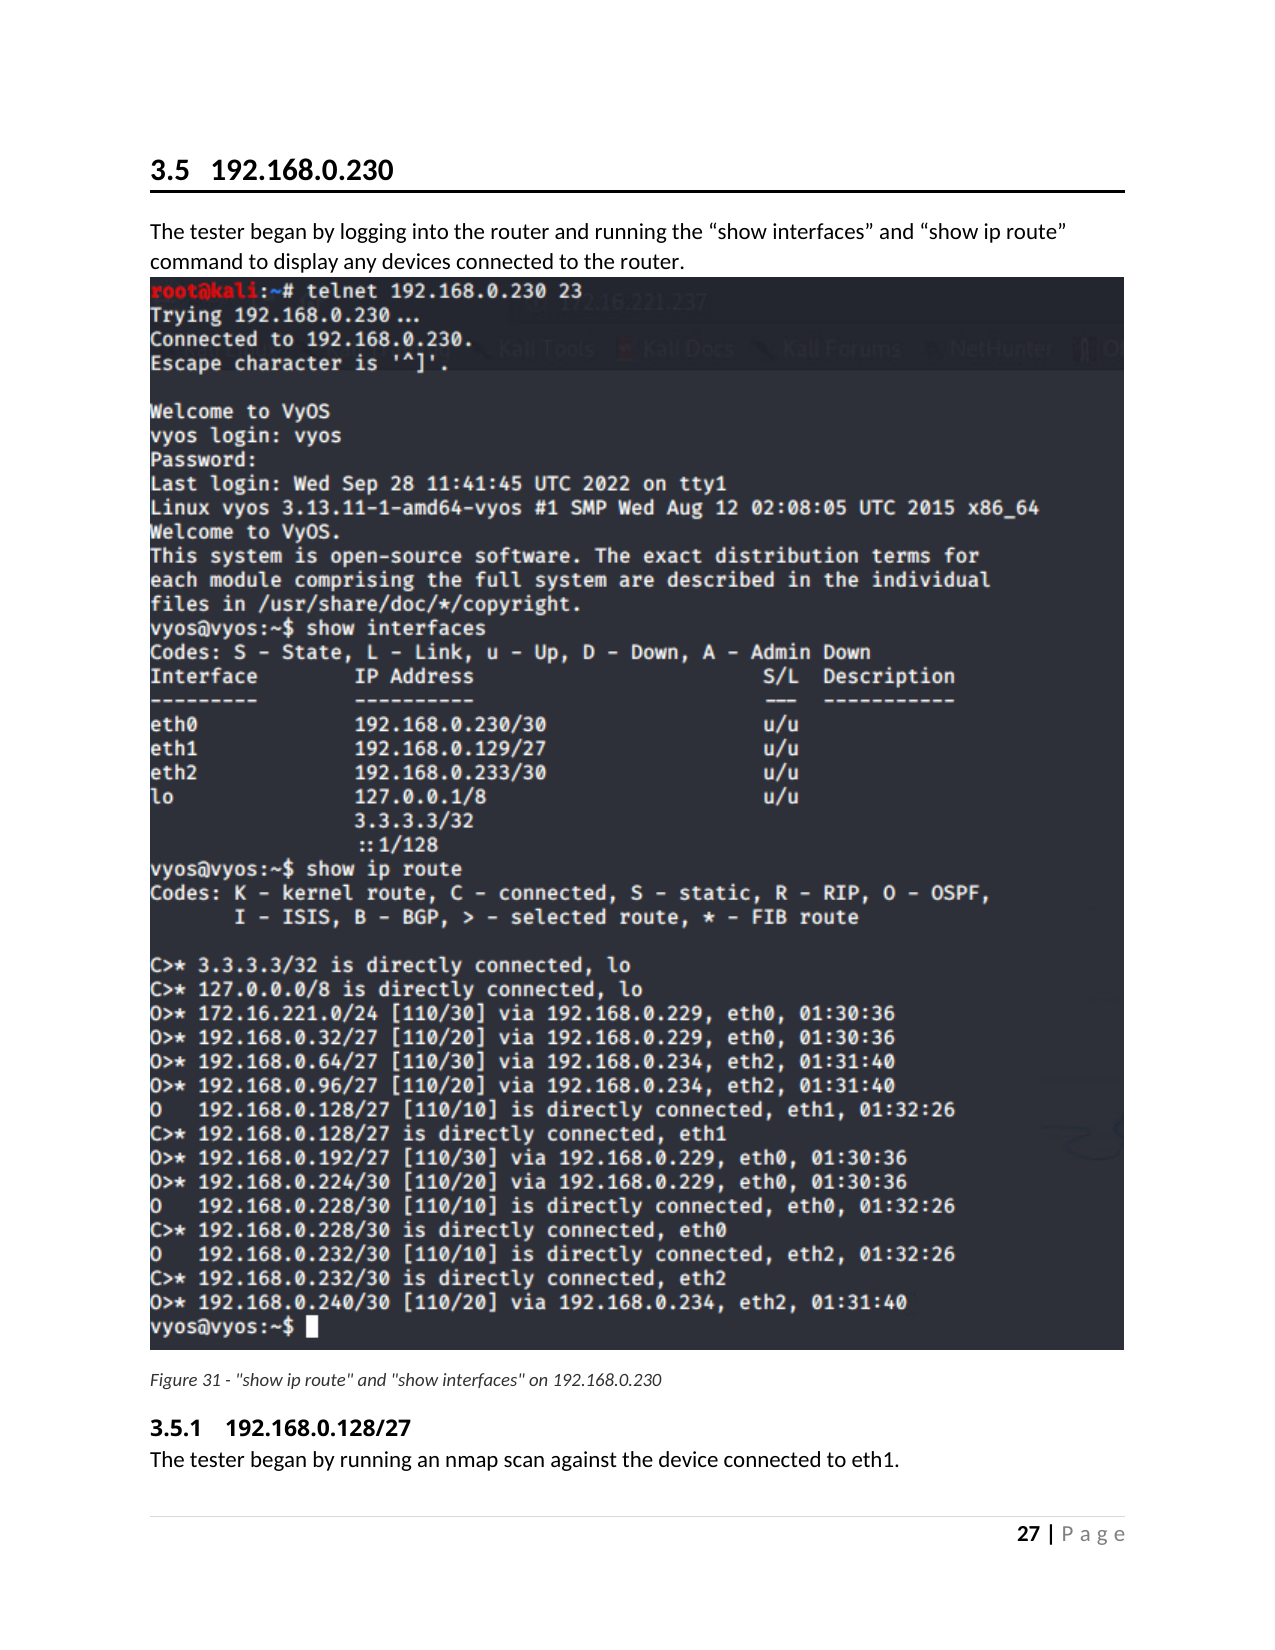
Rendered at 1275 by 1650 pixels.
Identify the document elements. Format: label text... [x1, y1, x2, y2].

text The tester began by running an nmap scan against the device connected to eth1. [150, 1446, 1125, 1473]
text Figure 31 - "show ip route" and "show interfaces" on 192.168.0.230 [150, 1368, 1125, 1391]
picture [150, 277, 1124, 1350]
subtitle 192.168.0.230 [150, 150, 1125, 190]
subtitle 192.168.0.128/27 [150, 1412, 1125, 1443]
